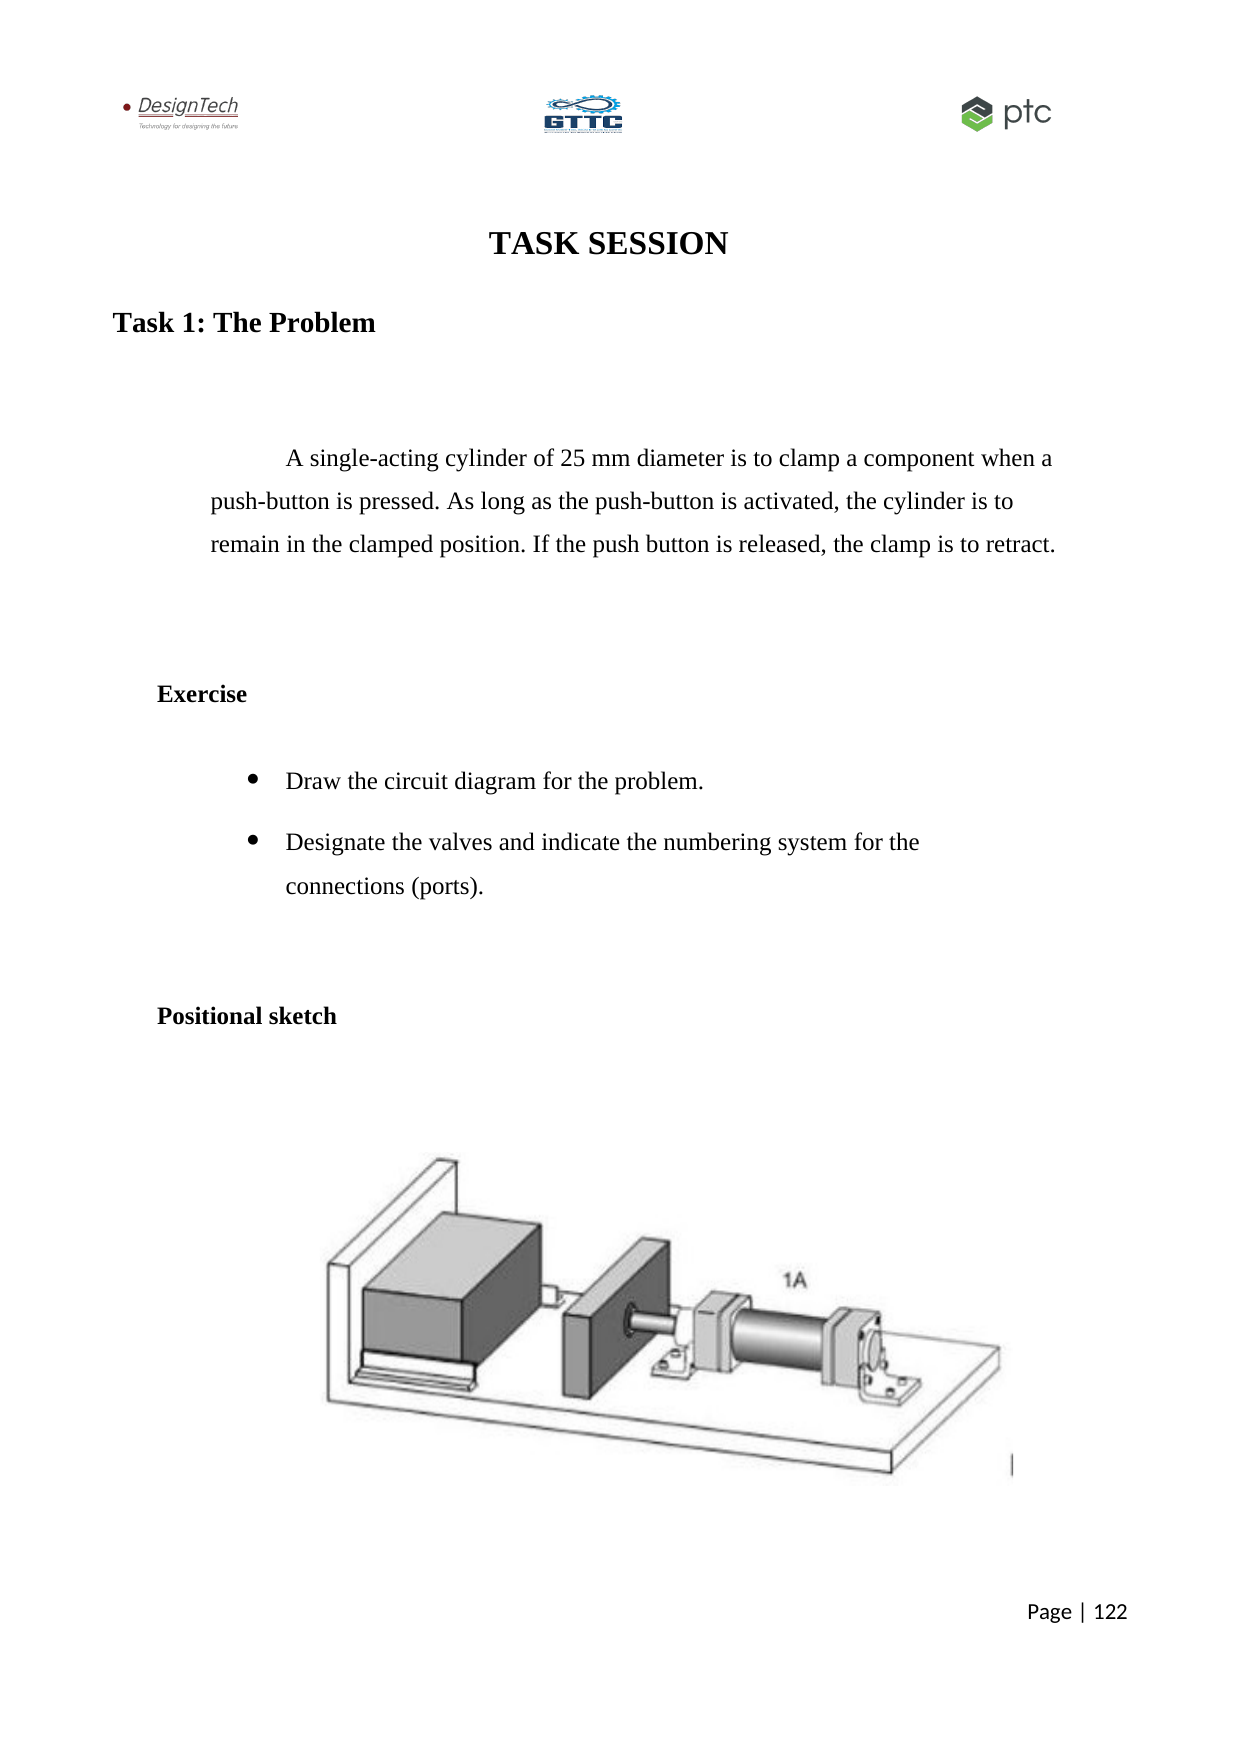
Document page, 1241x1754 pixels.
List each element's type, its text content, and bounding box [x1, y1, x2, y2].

list Designate the valves and indicate the numbering system for the connections (ports). [248, 827, 1027, 900]
picture [960, 88, 1053, 140]
list Draw the circuit diagram for the problem. [248, 766, 1128, 796]
picture [528, 88, 638, 140]
text A single-acting cylinder of 25 mm diameter is to clamp a component when a push-button is pressed. As long as the push-button is activated, the cylinder is to remain in the clamped position. If the push button is released, the clamp is to retract. [210, 443, 1077, 558]
picture [112, 86, 249, 140]
subtitle Task 1: The Problem [112, 305, 1128, 339]
picture [319, 1152, 1014, 1486]
subtitle TASK SESSION [249, 223, 968, 262]
subtitle Exercise [157, 679, 1128, 708]
subtitle Positional sketch [157, 1001, 1128, 1030]
